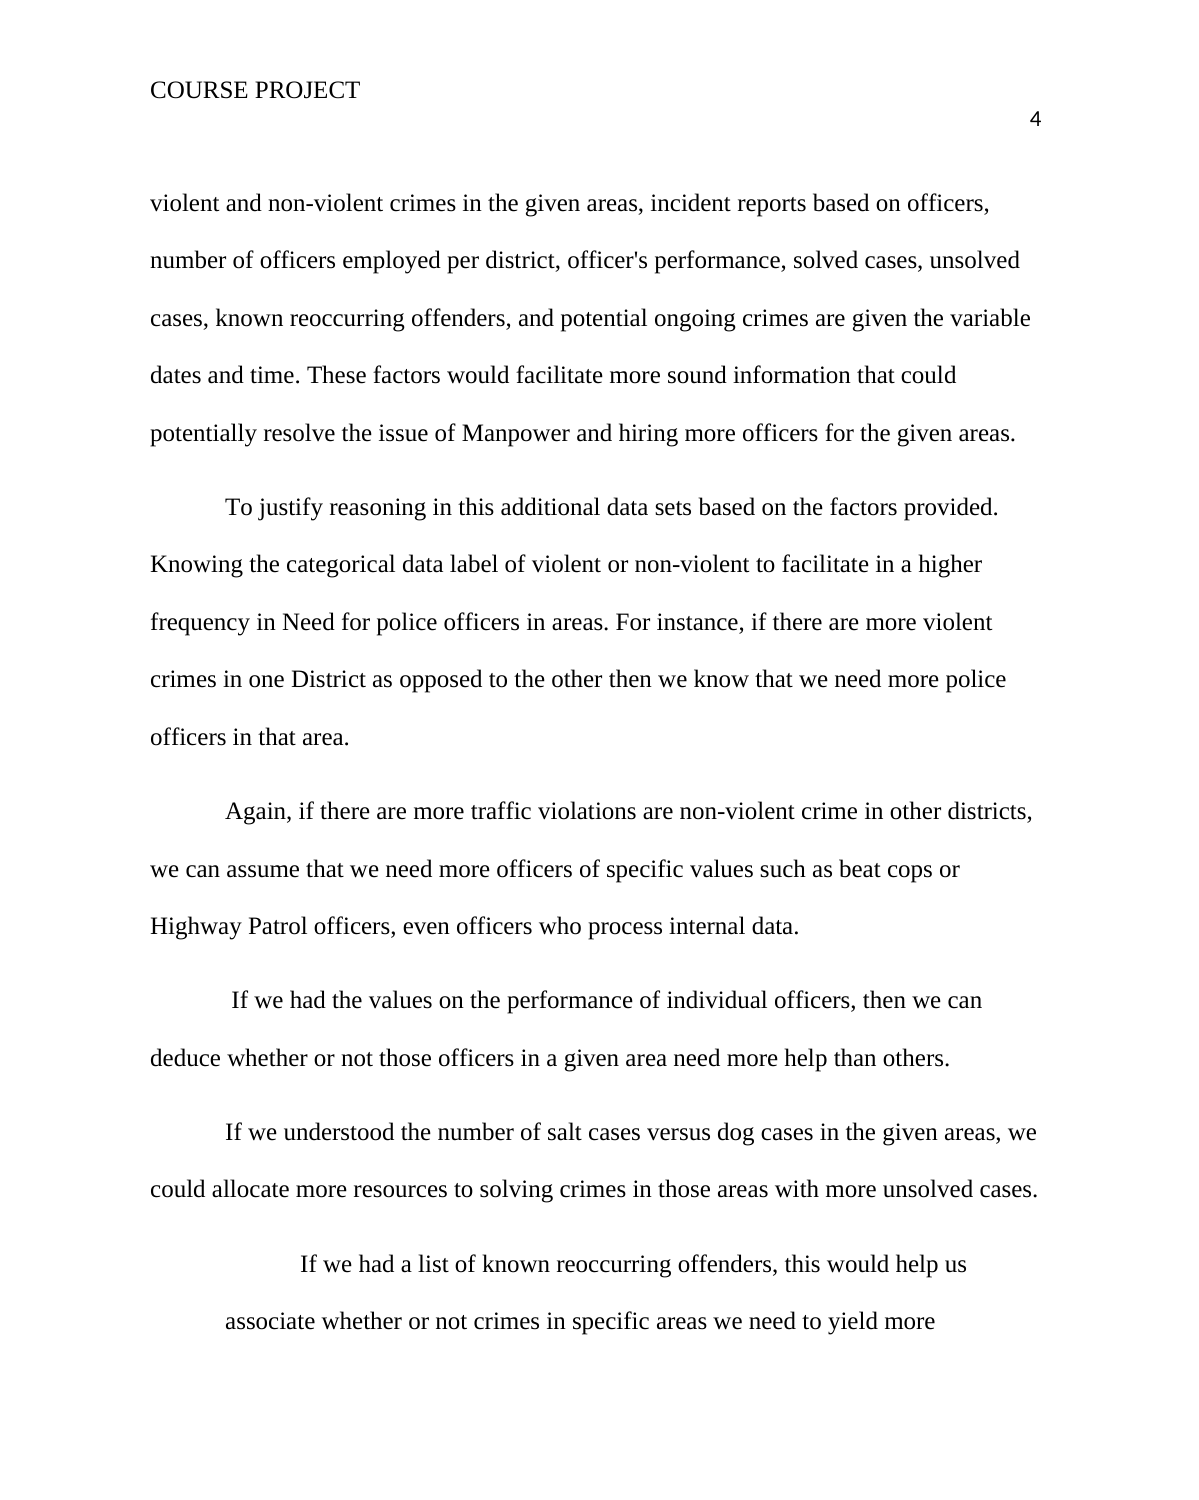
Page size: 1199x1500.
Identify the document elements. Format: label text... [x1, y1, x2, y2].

text If we had the values on the performance of individual officers, then we can deduce whether or not those officers in a given area need more help than others. [150, 985, 1049, 1072]
text Again, if there are more traffic violations are non-violent crime in other districts, we can assume that we need more officers of specific values such as beat cops or Highway Patrol officers, even officers who process internal data. [150, 796, 1049, 940]
text To justify reasoning in this additional data sets based on the factors provided. Knowing the categorical data label of violent or non-violent to facilitate in a higher frequency in Need for police officers in areas. For instance, if there are more violent crimes in one District as opposed to the other then we know that we need more police officers in that area. [150, 492, 1049, 751]
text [225, 1249, 1049, 1335]
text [150, 188, 1049, 447]
text If we understood the number of salt cases versus dog cases in the given areas, we could allocate more resources to solving crimes in those areas with more unsolved cases. [150, 1117, 1049, 1203]
